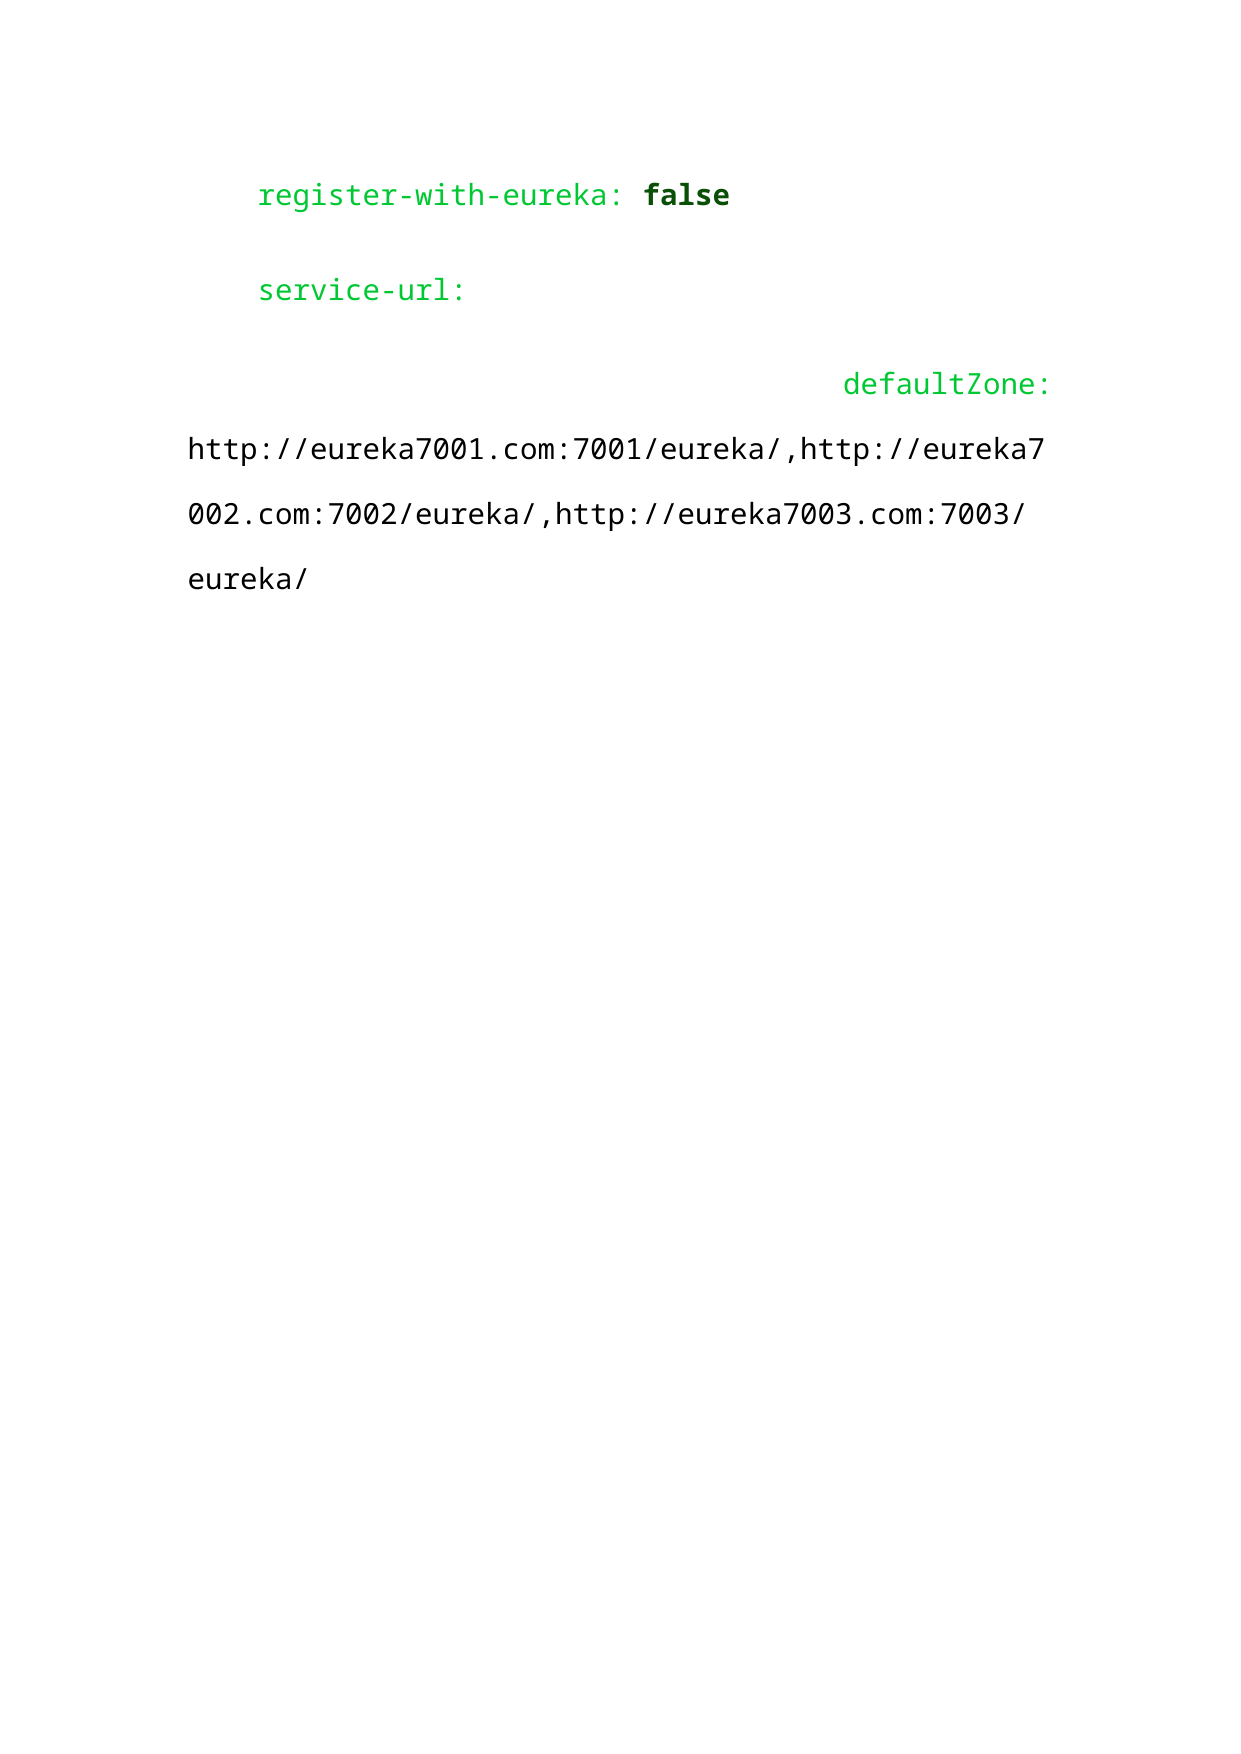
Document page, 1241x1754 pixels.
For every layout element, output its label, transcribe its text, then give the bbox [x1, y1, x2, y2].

text defaultZone: http://eureka7001.com:7001/eureka/,http://eureka7002.com:7002/eureka/,http://eureka7003.com:7003/eureka/ [187, 350, 1053, 610]
text service-url: [187, 256, 1053, 321]
text register-with-eureka: false [187, 162, 1053, 227]
